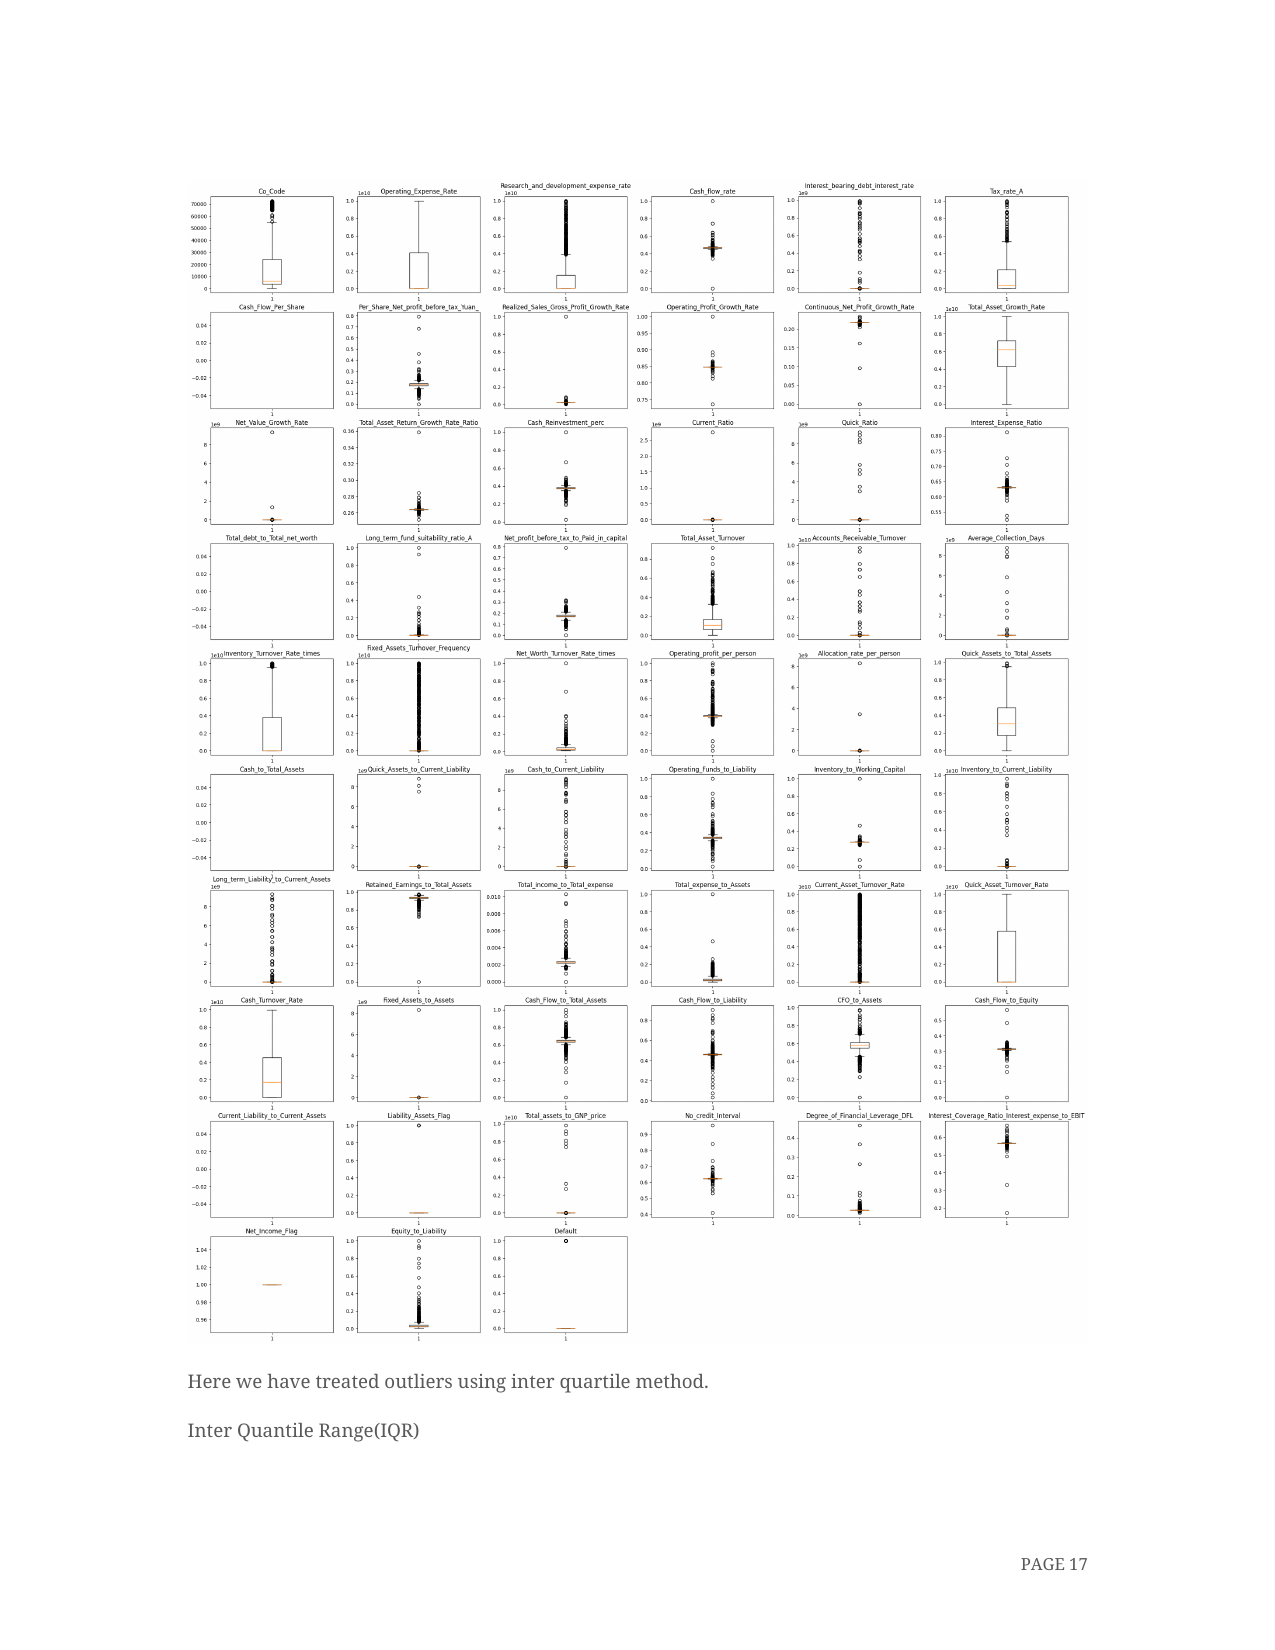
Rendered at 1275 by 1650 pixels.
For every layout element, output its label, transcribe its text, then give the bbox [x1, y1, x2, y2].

picture [187, 180, 1088, 1345]
text Inter Quantile Range(IQR) [187, 1417, 1087, 1442]
text Here we have treated outliers using inter quartile method. [187, 1368, 1087, 1394]
